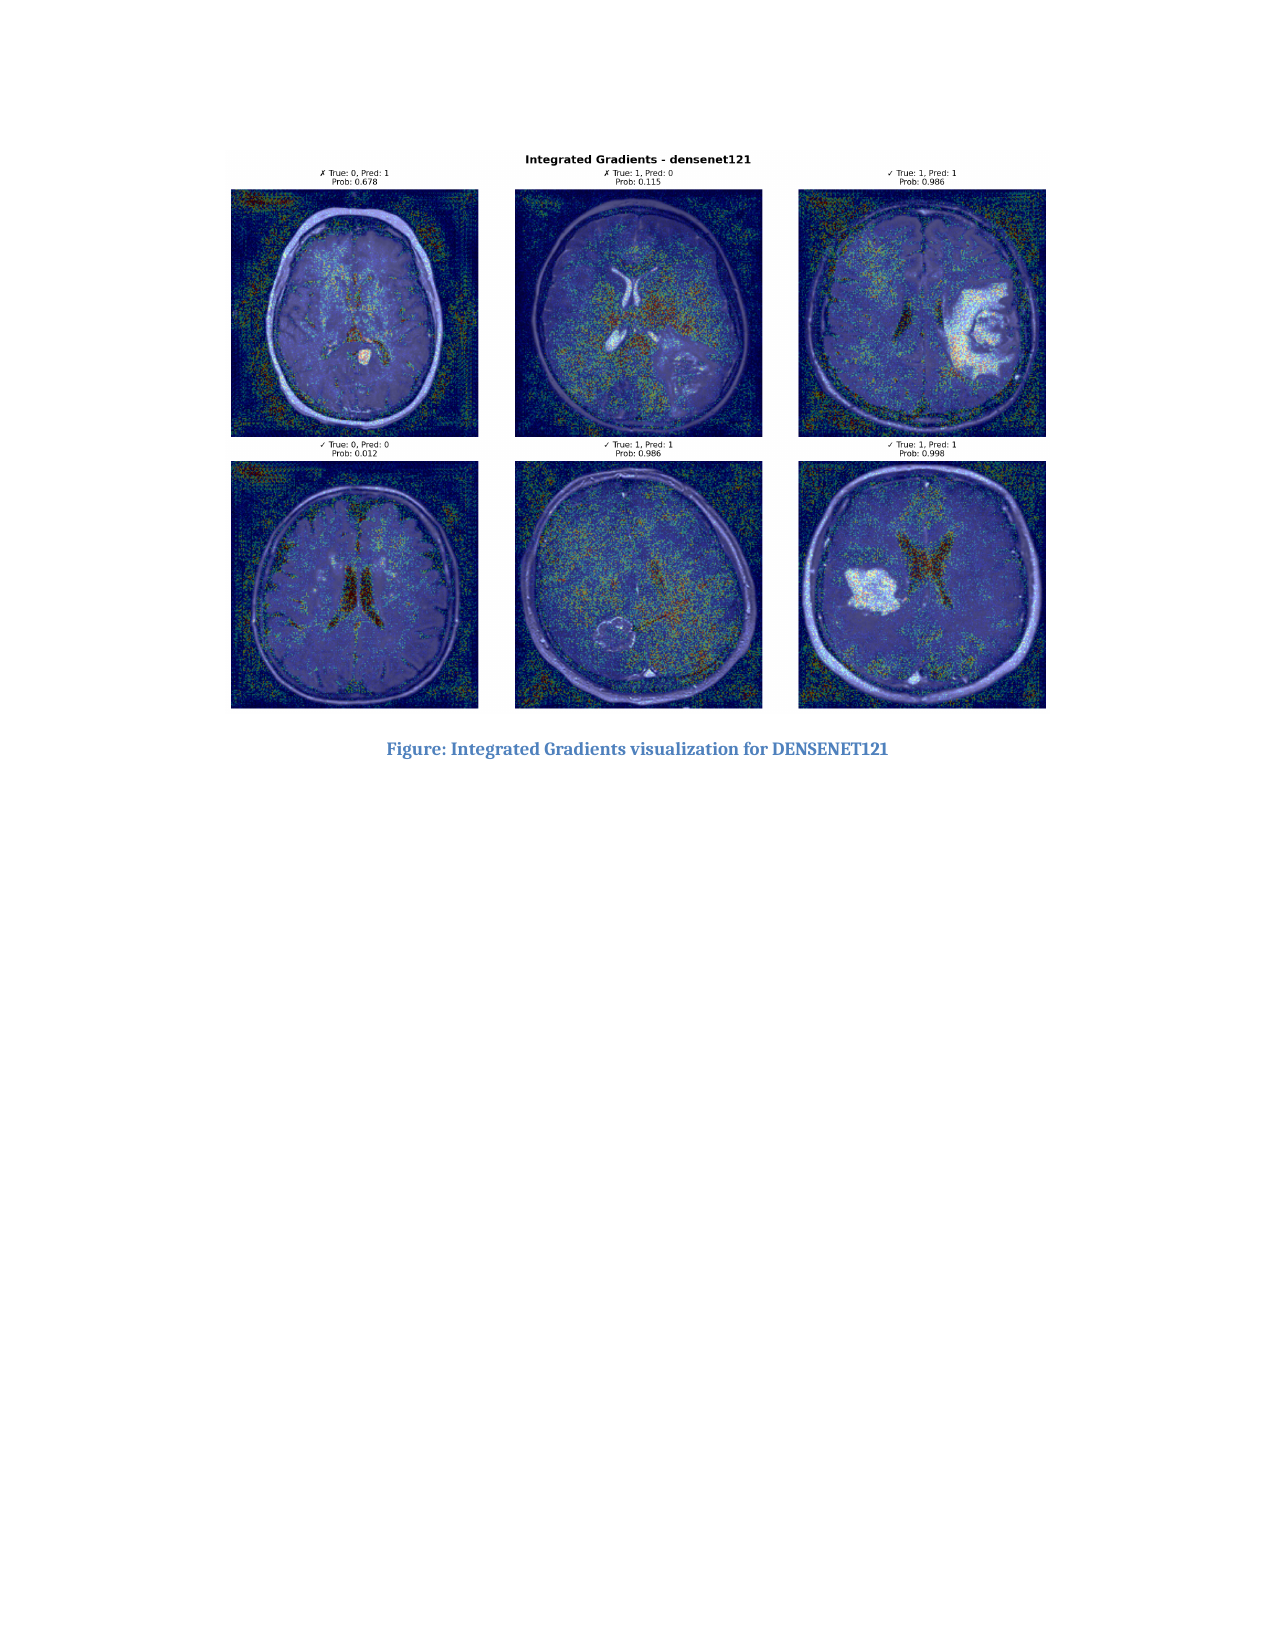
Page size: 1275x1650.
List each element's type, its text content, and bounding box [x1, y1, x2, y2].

picture [225, 150, 1050, 714]
text Figure: Integrated Gradients visualization for DENSENET121 [187, 738, 1087, 760]
